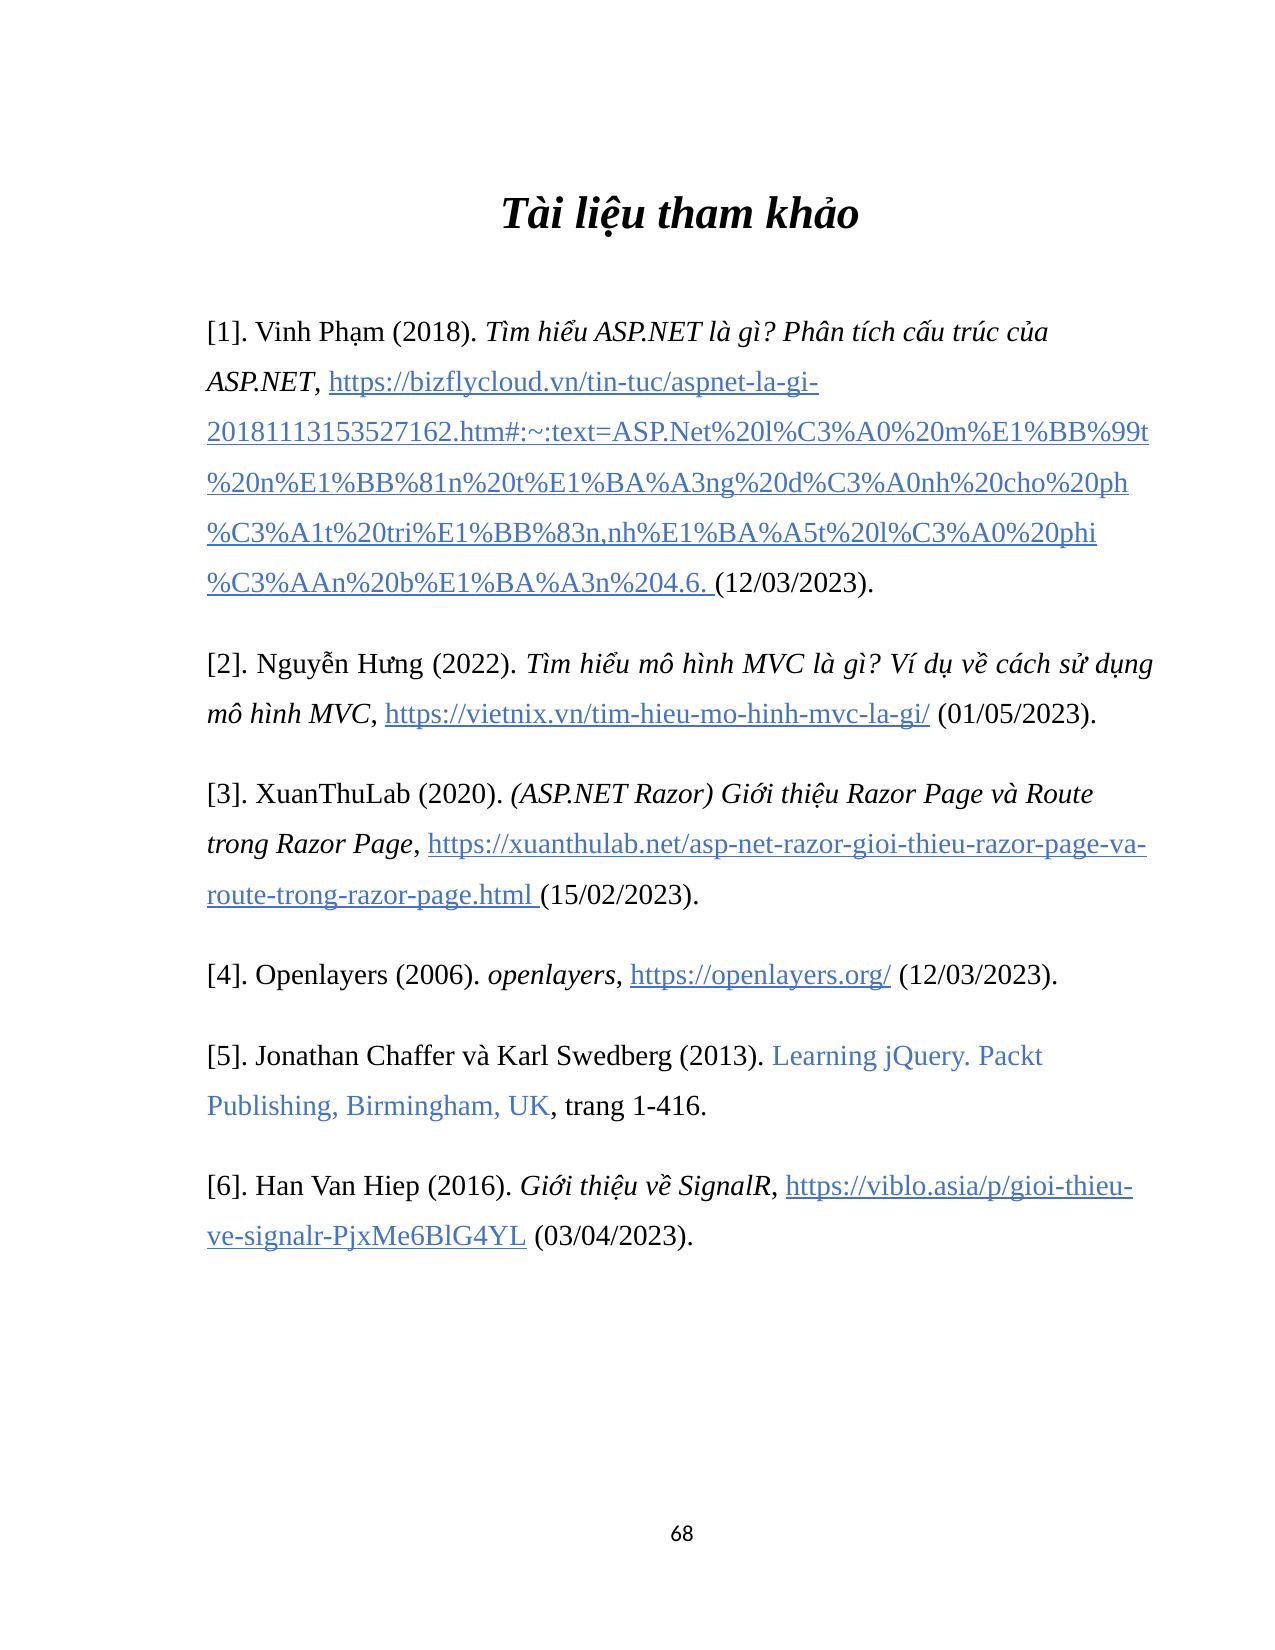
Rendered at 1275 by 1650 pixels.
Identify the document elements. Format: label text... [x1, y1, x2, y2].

text [4]. Openlayers (2006). openlayers, https://openlayers.org/ (12/03/2023). [207, 957, 1157, 991]
subtitle Tài liệu tham khảo [207, 185, 1157, 238]
text [5]. Jonathan Chaffer và Karl Swedberg (2013). Learning jQuery. Packt Publishing, Birmingham, UK, trang 1-416. [207, 1038, 1157, 1121]
text [3]. XuanThuLab (2020). (ASP.NET Razor) Giới thiệu Razor Page và Route trong Razor Page, https://xuanthulab.net/asp-net-razor-gioi-thieu-razor-page-va-route-trong-razor-page.html (15/02/2023). [207, 776, 1157, 911]
text [6]. Han Van Hiep (2016). Giới thiệu về SignalR, https://viblo.asia/p/gioi-thieu-ve-signalr-PjxMe6BlG4YL (03/04/2023). [207, 1168, 1157, 1252]
text [1]. Vinh Phạm (2018). Tìm hiểu ASP.NET là gì? Phân tích cấu trúc của ASP.NET, https://bizflycloud.vn/tin-tuc/aspnet-la-gi-20181113153527162.htm#:~:text=ASP.Net%20l%C3%A0%20m%E1%BB%99t%20n%E1%BB%81n%20t%E1%BA%A3ng%20d%C3%A0nh%20cho%20ph%C3%A1t%20tri%E1%BB%83n,nh%E1%BA%A5t%20l%C3%A0%20phi%C3%AAn%20b%E1%BA%A3n%204.6. (12/03/2023). [207, 314, 1157, 599]
text [2]. Nguyễn Hưng (2022). Tìm hiểu mô hình MVC là gì? Ví dụ về cách sử dụng mô hình MVC, https://vietnix.vn/tim-hieu-mo-hinh-mvc-la-gi/ (01/05/2023). [207, 646, 1157, 729]
